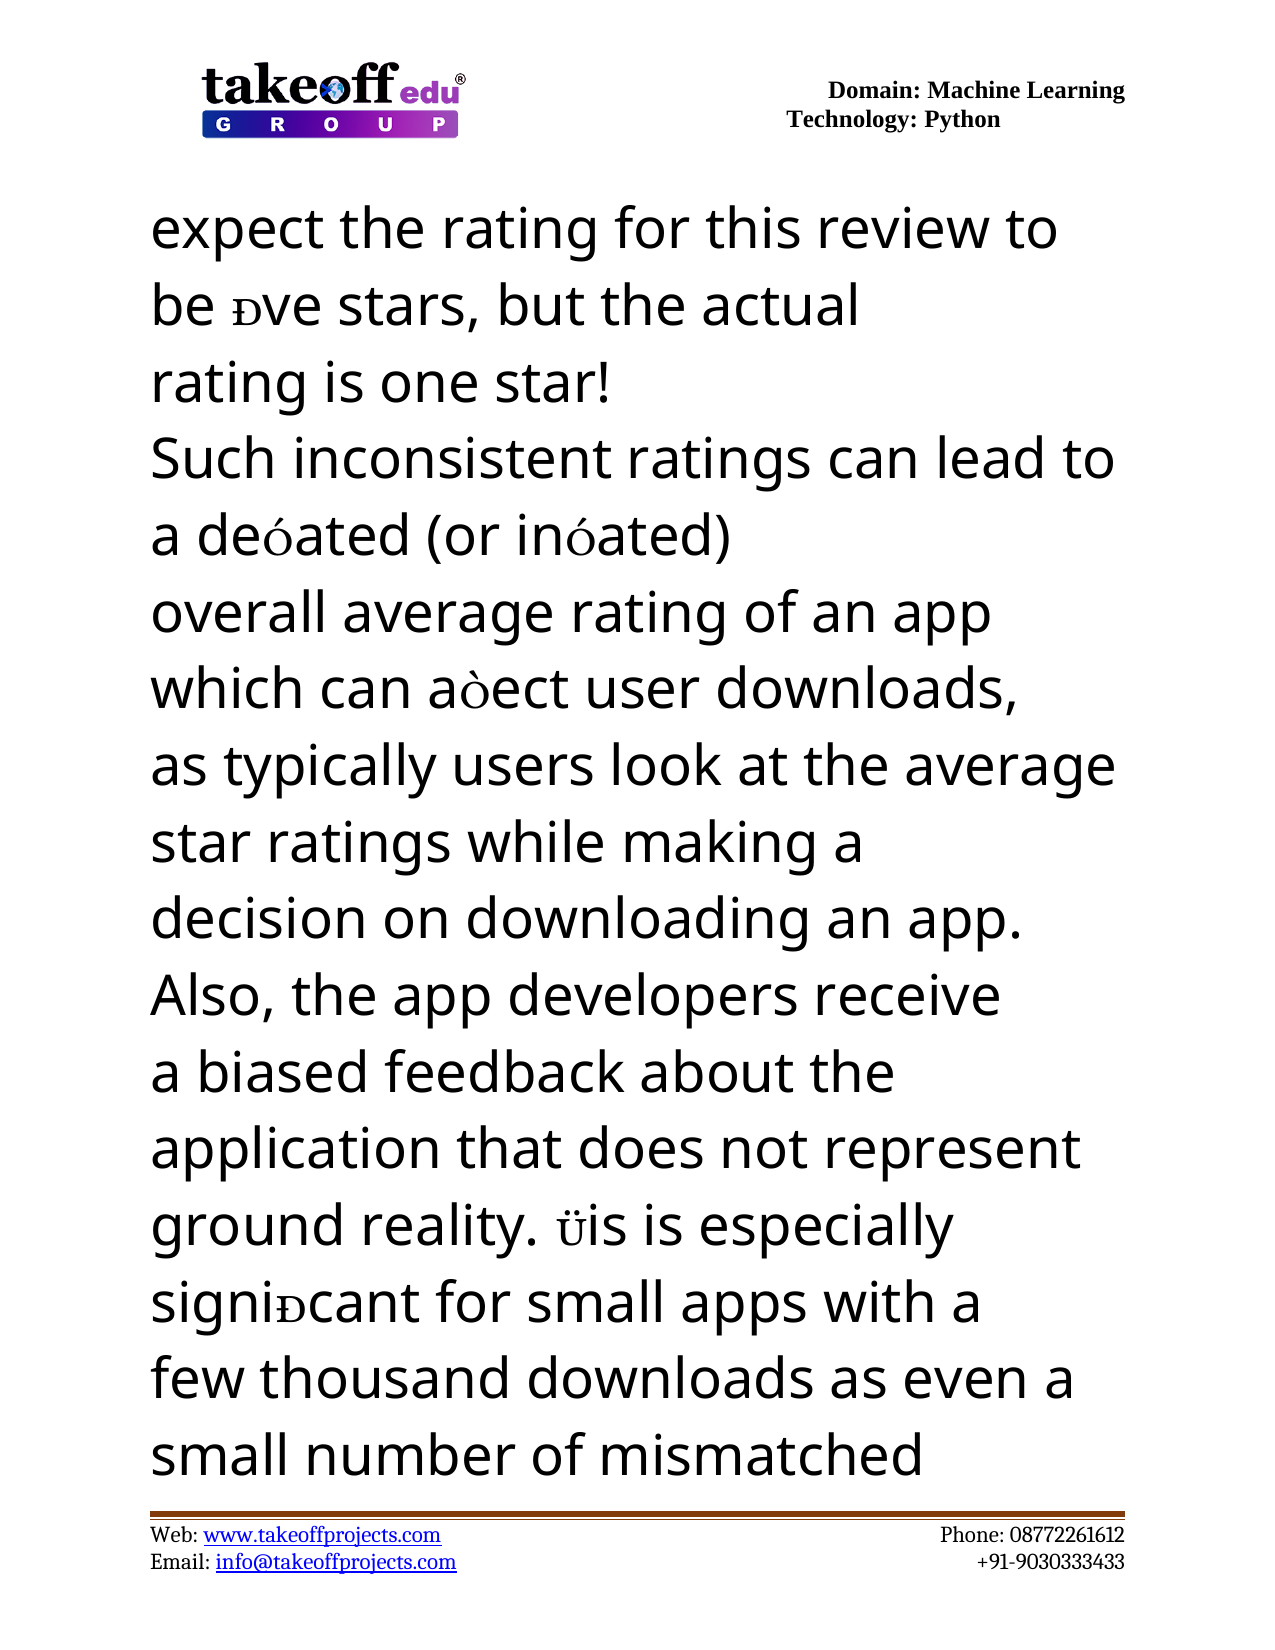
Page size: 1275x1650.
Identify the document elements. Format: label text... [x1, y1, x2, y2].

text few thousand downloads as even a small number of mismatched [150, 1338, 1125, 1492]
text ground reality. is is especially signicant for small apps with a [150, 1185, 1125, 1338]
text decision on downloading an app. Also, the app developers receive [150, 878, 1125, 1032]
picture [198, 57, 469, 149]
text a biased feedback about the application that does not represent [150, 1032, 1125, 1185]
text overall average rating of an app which can aect user downloads, [150, 572, 1125, 725]
text rating is one star! [150, 342, 1125, 418]
text as typically users look at the average star ratings while making a [150, 725, 1125, 878]
text expect the rating for this review to be ve stars, but the actual [150, 188, 1125, 342]
text Such inconsistent ratings can lead to a deated (or inated) [150, 418, 1125, 572]
